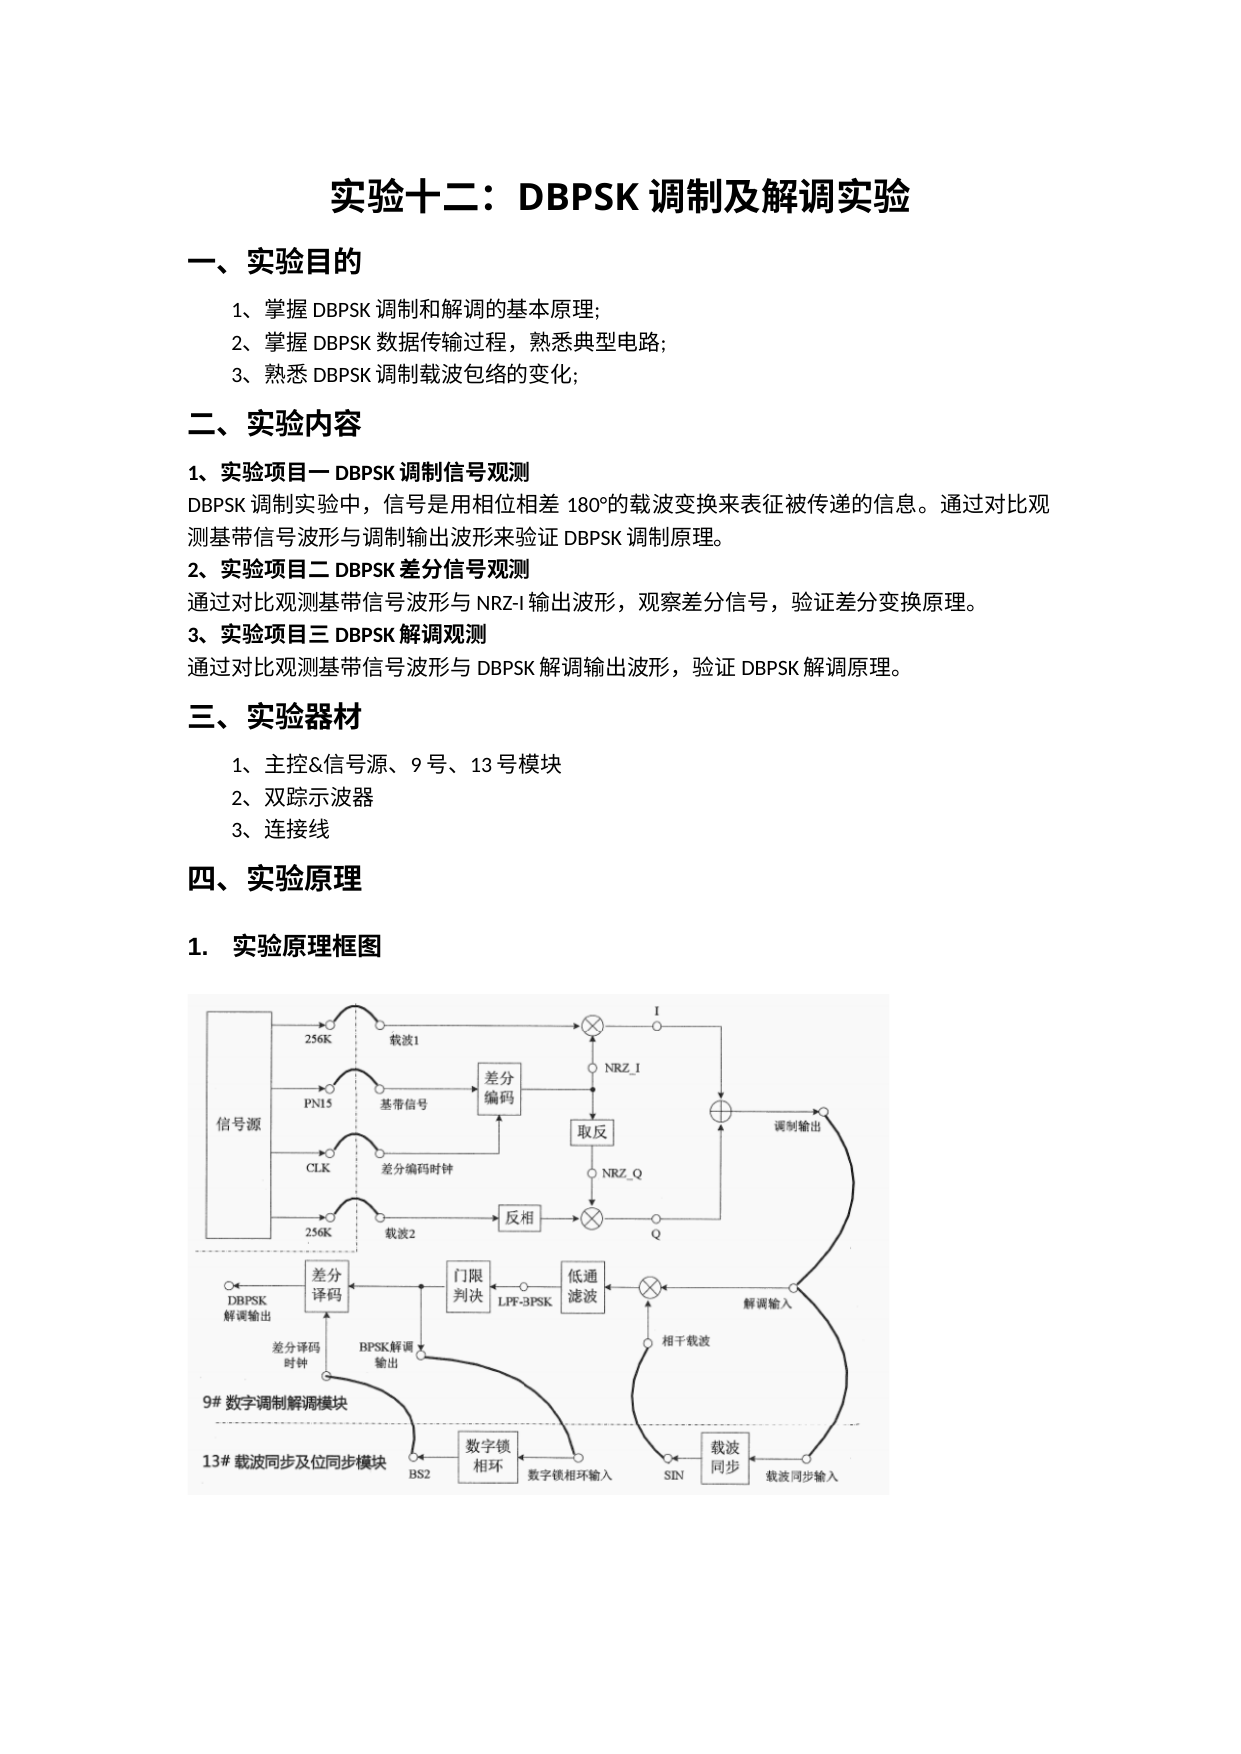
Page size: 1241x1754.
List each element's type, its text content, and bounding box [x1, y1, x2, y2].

text 2、双踪示波器 [187, 779, 1053, 812]
subtitle 实验原理 [187, 844, 1053, 909]
subtitle 实验原理框图 [187, 912, 1053, 977]
subtitle 实验内容 [187, 389, 1053, 454]
text 通过对比观测基带信号波形与 DBPSK解调输出波形，验证 DBPSK解调原理。 [187, 649, 1053, 682]
text 1、主控&信号源、9号、13号模块 [187, 747, 1053, 779]
subtitle 实验目的 [187, 227, 1053, 292]
text 1、掌握DBPSK 调制和解调的基本原理; [187, 292, 1053, 324]
picture [187, 994, 890, 1495]
text DBPSK调制实验中，信号是用相位相差180°的载波变换来表征被传递的信息。通过对比观测基带信号波形与调制输出波形来验证DBPSK调制原理。 [187, 487, 1053, 552]
text 实验十二：DBPSK 调制及解调实验 [187, 162, 1053, 227]
text 通过对比观测基带信号波形与NRZ-I输出波形，观察差分信号，验证差分变换原理。 [187, 584, 1053, 617]
subtitle 实验器材 [187, 682, 1053, 747]
list 2、掌握 DBPSK 数据传输过程，熟悉典型电路; [231, 324, 1053, 357]
text 3、连接线 [187, 812, 1053, 844]
text 1、实验项目一 DBPSK调制信号观测 [187, 454, 1053, 487]
text 2、实验项目二 DBPSK差分信号观测 [187, 552, 1053, 584]
text 3、实验项目三 DBPSK解调观测 [187, 617, 1053, 649]
list 3、熟悉 DBPSK调制载波包络的变化; [231, 357, 1053, 389]
